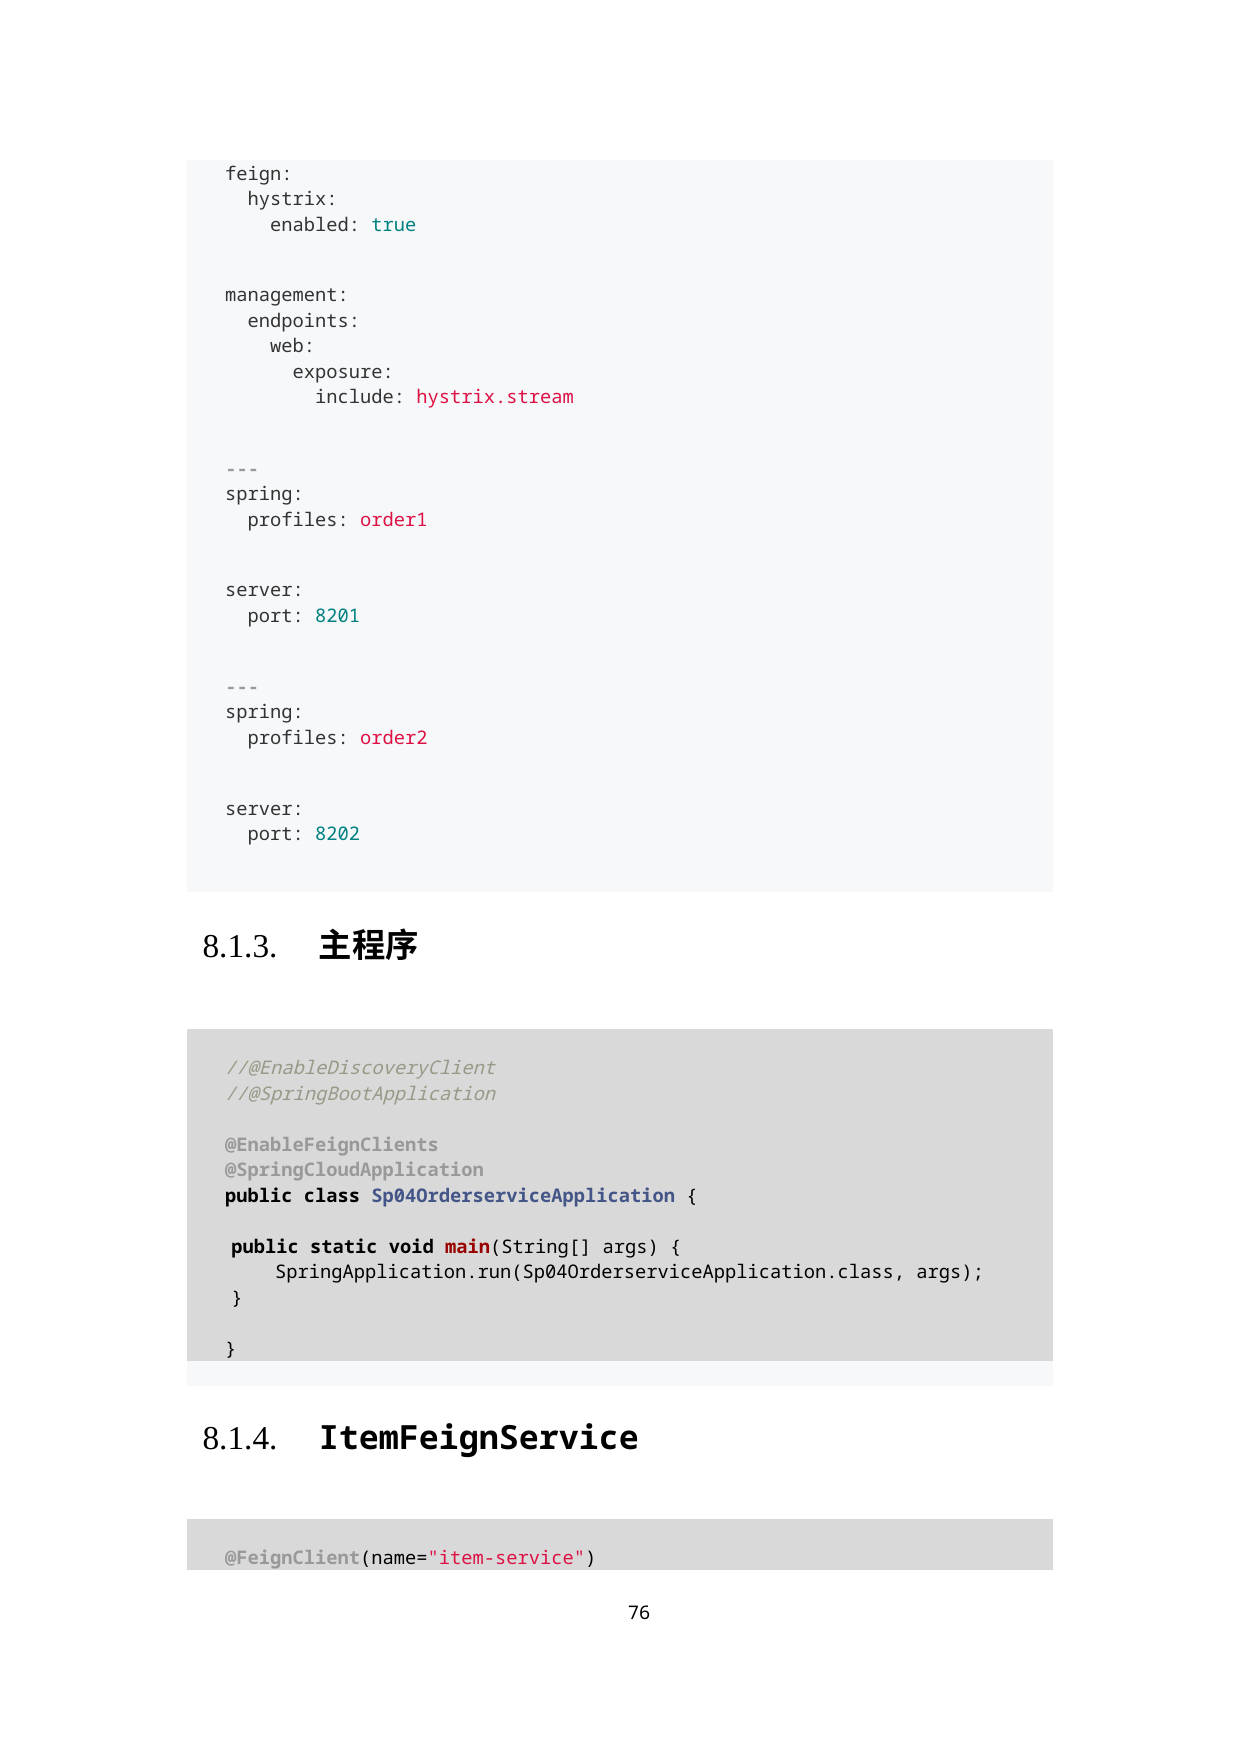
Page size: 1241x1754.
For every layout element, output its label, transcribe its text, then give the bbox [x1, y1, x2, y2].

text spring: [187, 480, 1053, 506]
text profiles: order2 [187, 724, 1053, 750]
text web: [187, 333, 1053, 358]
text enabled: true [187, 211, 1053, 236]
text @SpringCloudApplication [187, 1157, 1053, 1182]
text management: [187, 282, 1053, 307]
text } [187, 1335, 1053, 1361]
text public static void main(String[] args) { [187, 1233, 1053, 1259]
text server: [187, 795, 1053, 821]
text spring: [187, 699, 1053, 724]
text profiles: order1 [187, 506, 1053, 531]
text endpoints: [187, 307, 1053, 333]
subtitle 主程序 [202, 919, 1053, 967]
text --- [187, 455, 1053, 480]
text exposure: [187, 358, 1053, 384]
text port: 8202 [187, 821, 1053, 846]
text --- [187, 673, 1053, 699]
text include: hystrix.stream [187, 384, 1053, 409]
text //@EnableDiscoveryClient [187, 1055, 1053, 1080]
text //@SpringBootApplication [187, 1080, 1053, 1106]
text @EnableFeignClients [187, 1131, 1053, 1157]
text feign: [187, 160, 1053, 185]
text } [187, 1284, 1053, 1310]
text hystrix: [187, 185, 1053, 211]
text server: [187, 577, 1053, 602]
subtitle ItemFeignService [202, 1413, 1053, 1459]
text SpringApplication.run(Sp04OrderserviceApplication.class, args); [187, 1259, 1053, 1284]
text public class Sp04OrderserviceApplication { [187, 1182, 1053, 1208]
text port: 8201 [187, 602, 1053, 628]
text @FeignClient(name="item-service") [187, 1545, 1053, 1570]
